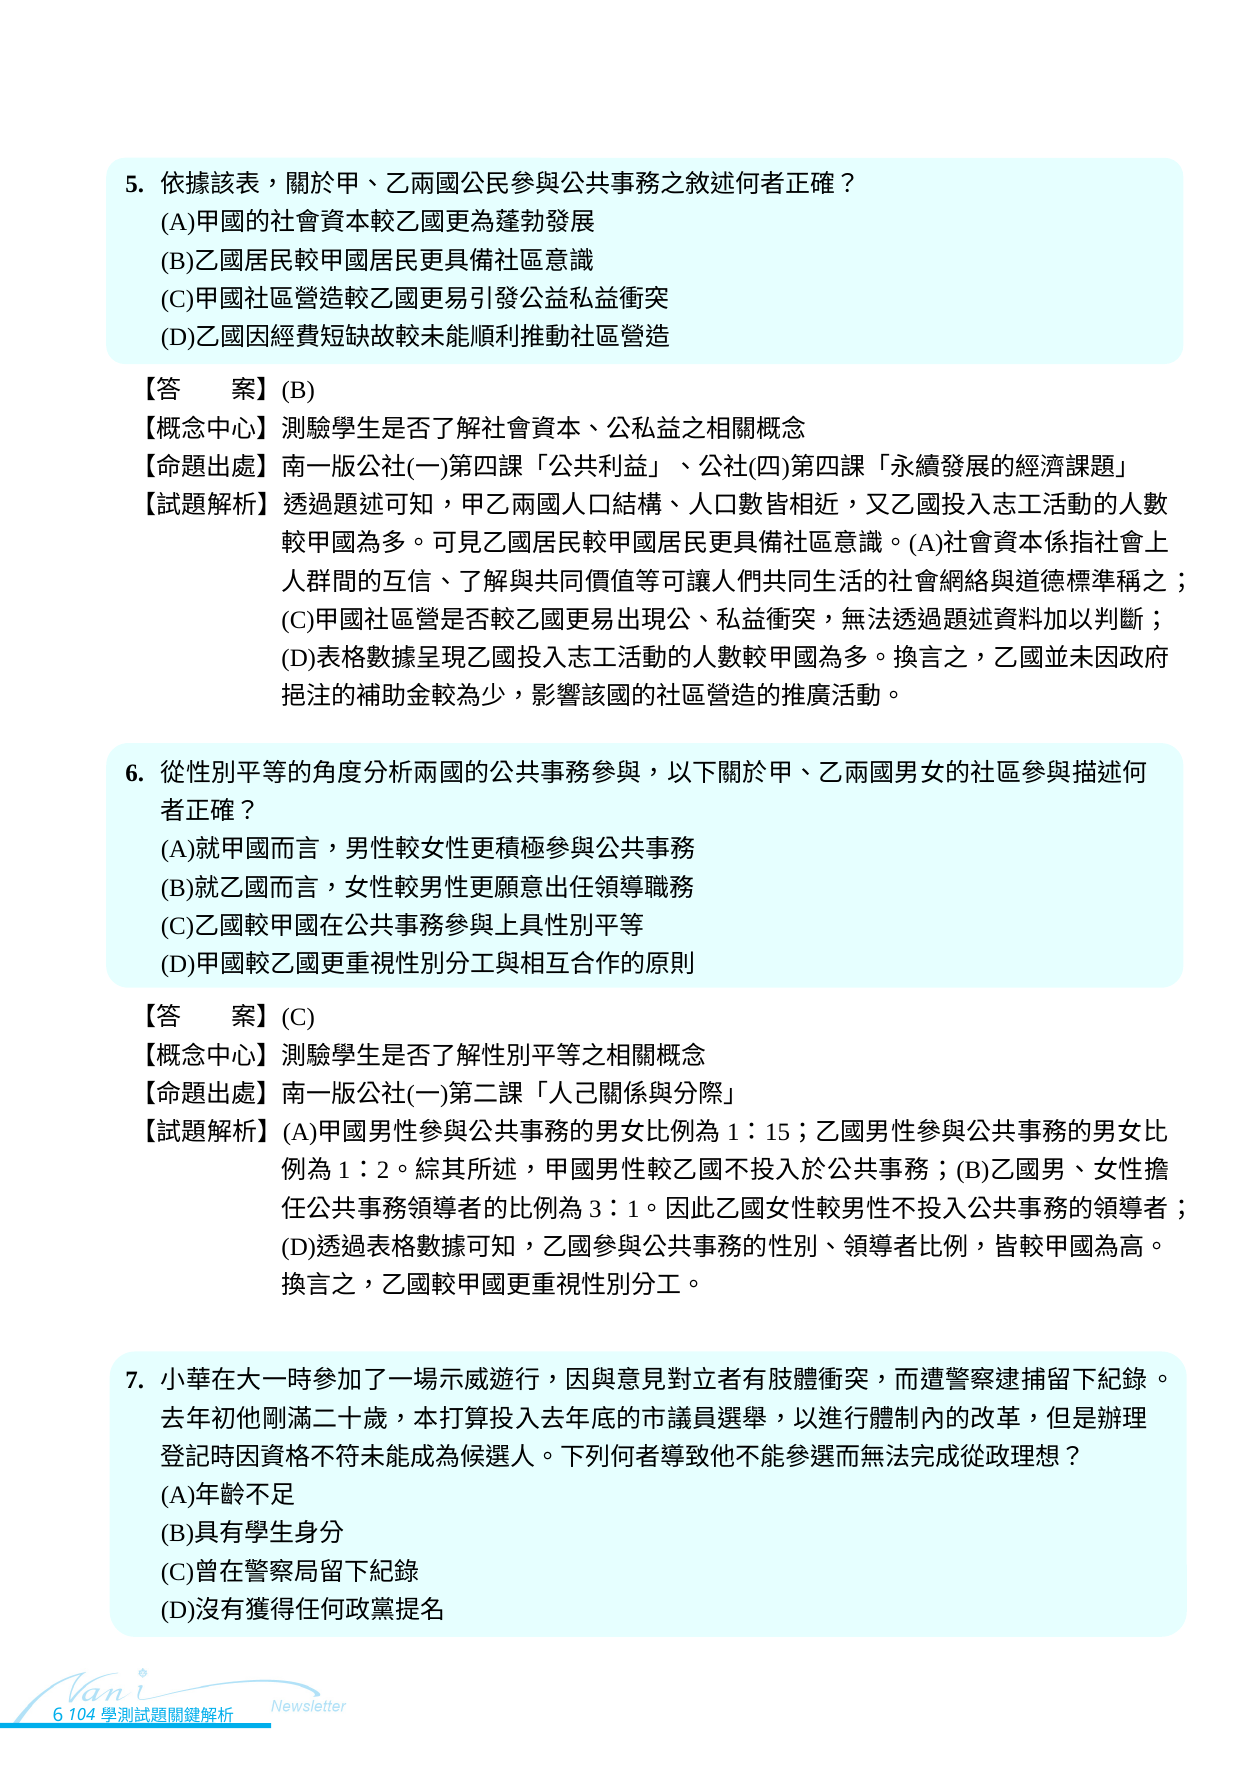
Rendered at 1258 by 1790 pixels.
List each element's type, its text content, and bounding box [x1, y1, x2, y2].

text 6. 從性別平等的角度分析兩國的公共事務參與，以下關於甲、乙兩國男女的社區參與描述何者正確？ (A)就甲國而言，男性較女性更積極參與公共事務 (B)就乙國而言，女性較男性更願意出任領導職務 (C)乙國較甲國在公共事務參與上具性別平等 (D)甲國較乙國更重視性別分工與相互合作的原則 [125, 751, 1151, 981]
text 【概念中心】測驗學生是否了解社會資本、公私益之相關概念 【命題出處】南一版公社(一)第四課「公共利益」、公社(四)第四課「永續發展的經濟課題」 [131, 407, 1169, 484]
picture [12, 1668, 347, 1724]
text 7. 小華在大一時參加了一場示威遊行，因與意見對立者有肢體衝突，而遭警察逮捕留下紀錄。去年初他剛滿二十歲，本打算投入去年底的市議員選舉，以進行體制內的改革，但是辦理登記時因資格不符未能成為候選人。下列何者導致他不能參選而無法完成從政理想？ (A)年齡不足 (B)具有學生身分 (C)曾在警察局留下紀錄 (D)沒有獲得任何政黨提名 [125, 1359, 1151, 1627]
text 【答 案】(C) [131, 996, 1169, 1034]
text 5. 依據該表，關於甲、乙兩國公民參與公共事務之敘述何者正確？ (A)甲國的社會資本較乙國更為蓬勃發展 (B)乙國居民較甲國居民更具備社區意識 (C)甲國社區營造較乙國更易引發公益私益衝突 (D)乙國因經費短缺故較未能順利推動社區營造 [125, 163, 1151, 354]
text 【試題解析】透過題述可知，甲乙兩國人口結構、人口數皆相近，又乙國投入志工活動的人數較甲國為多。可見乙國居民較甲國居民更具備社區意識。(A)社會資本係指社會上人群間的互信、了解與共同價值等可讓人們共同生活的社會網絡與道德標準稱之；(C)甲國社區營是否較乙國更易出現公、私益衝突，無法透過題述資料加以判斷；(D)表格數據呈現乙國投入志工活動的人數較甲國為多。換言之，乙國並未因政府挹注的補助金較為少，影響該國的社區營造的推廣活動。 [131, 484, 1169, 713]
text 【答 案】(B) [131, 369, 1169, 407]
text 【概念中心】測驗學生是否了解性別平等之相關概念 【命題出處】南一版公社(一)第二課「人己關係與分際」 [131, 1034, 1169, 1111]
text 【試題解析】(A)甲國男性參與公共事務的男女比例為1：15；乙國男性參與公共事務的男女比例為1：2。綜其所述，甲國男性較乙國不投入於公共事務；(B)乙國男、女性擔任公共事務領導者的比例為3：1。因此乙國女性較男性不投入公共事務的領導者；(D)透過表格數據可知，乙國參與公共事務的性別、領導者比例，皆較甲國為高。換言之，乙國較甲國更重視性別分工。 [131, 1111, 1169, 1302]
